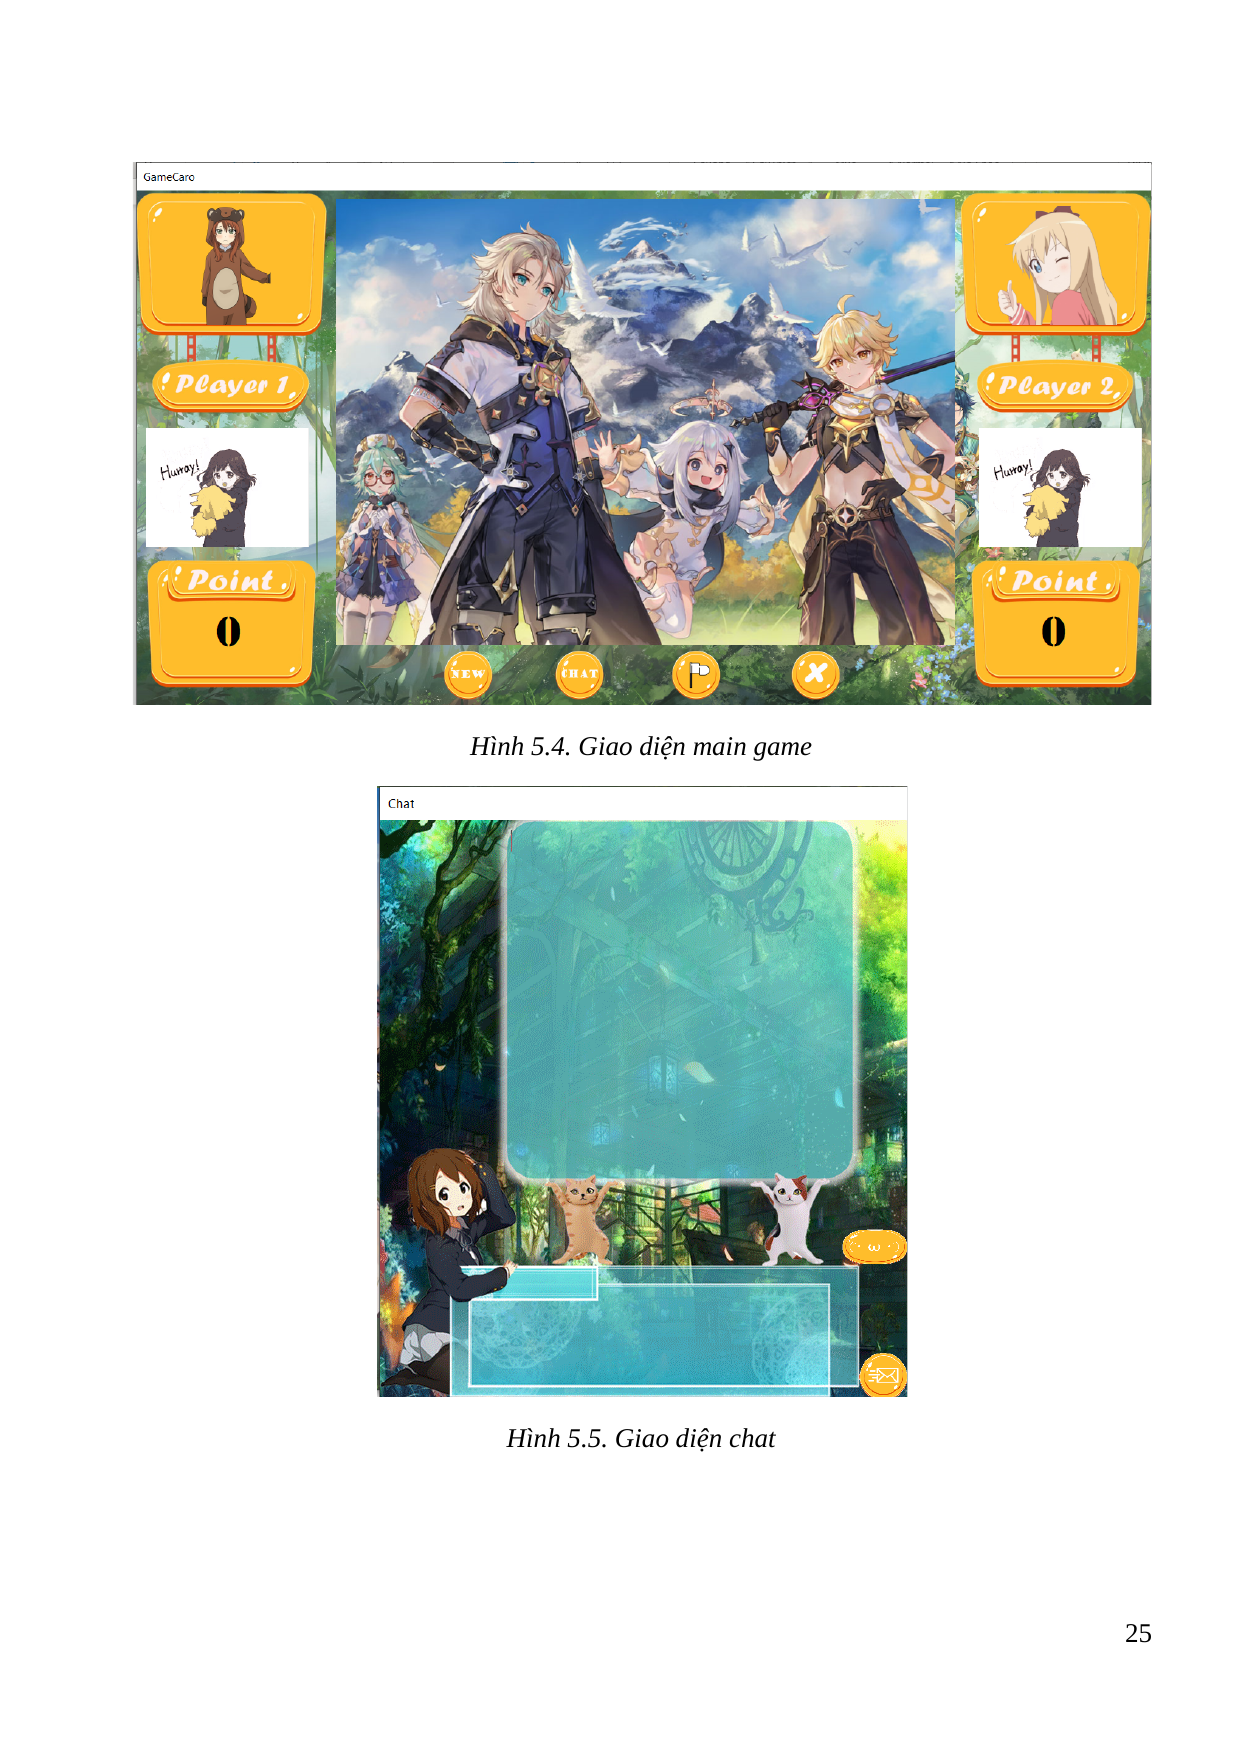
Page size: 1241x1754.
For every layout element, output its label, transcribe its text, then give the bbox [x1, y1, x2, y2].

picture [132, 162, 1152, 705]
text Hình 5.4. Giao diện main game [133, 730, 1152, 761]
text Hình 5.5. Giao diện chat [133, 1422, 1152, 1453]
picture [377, 786, 908, 1397]
